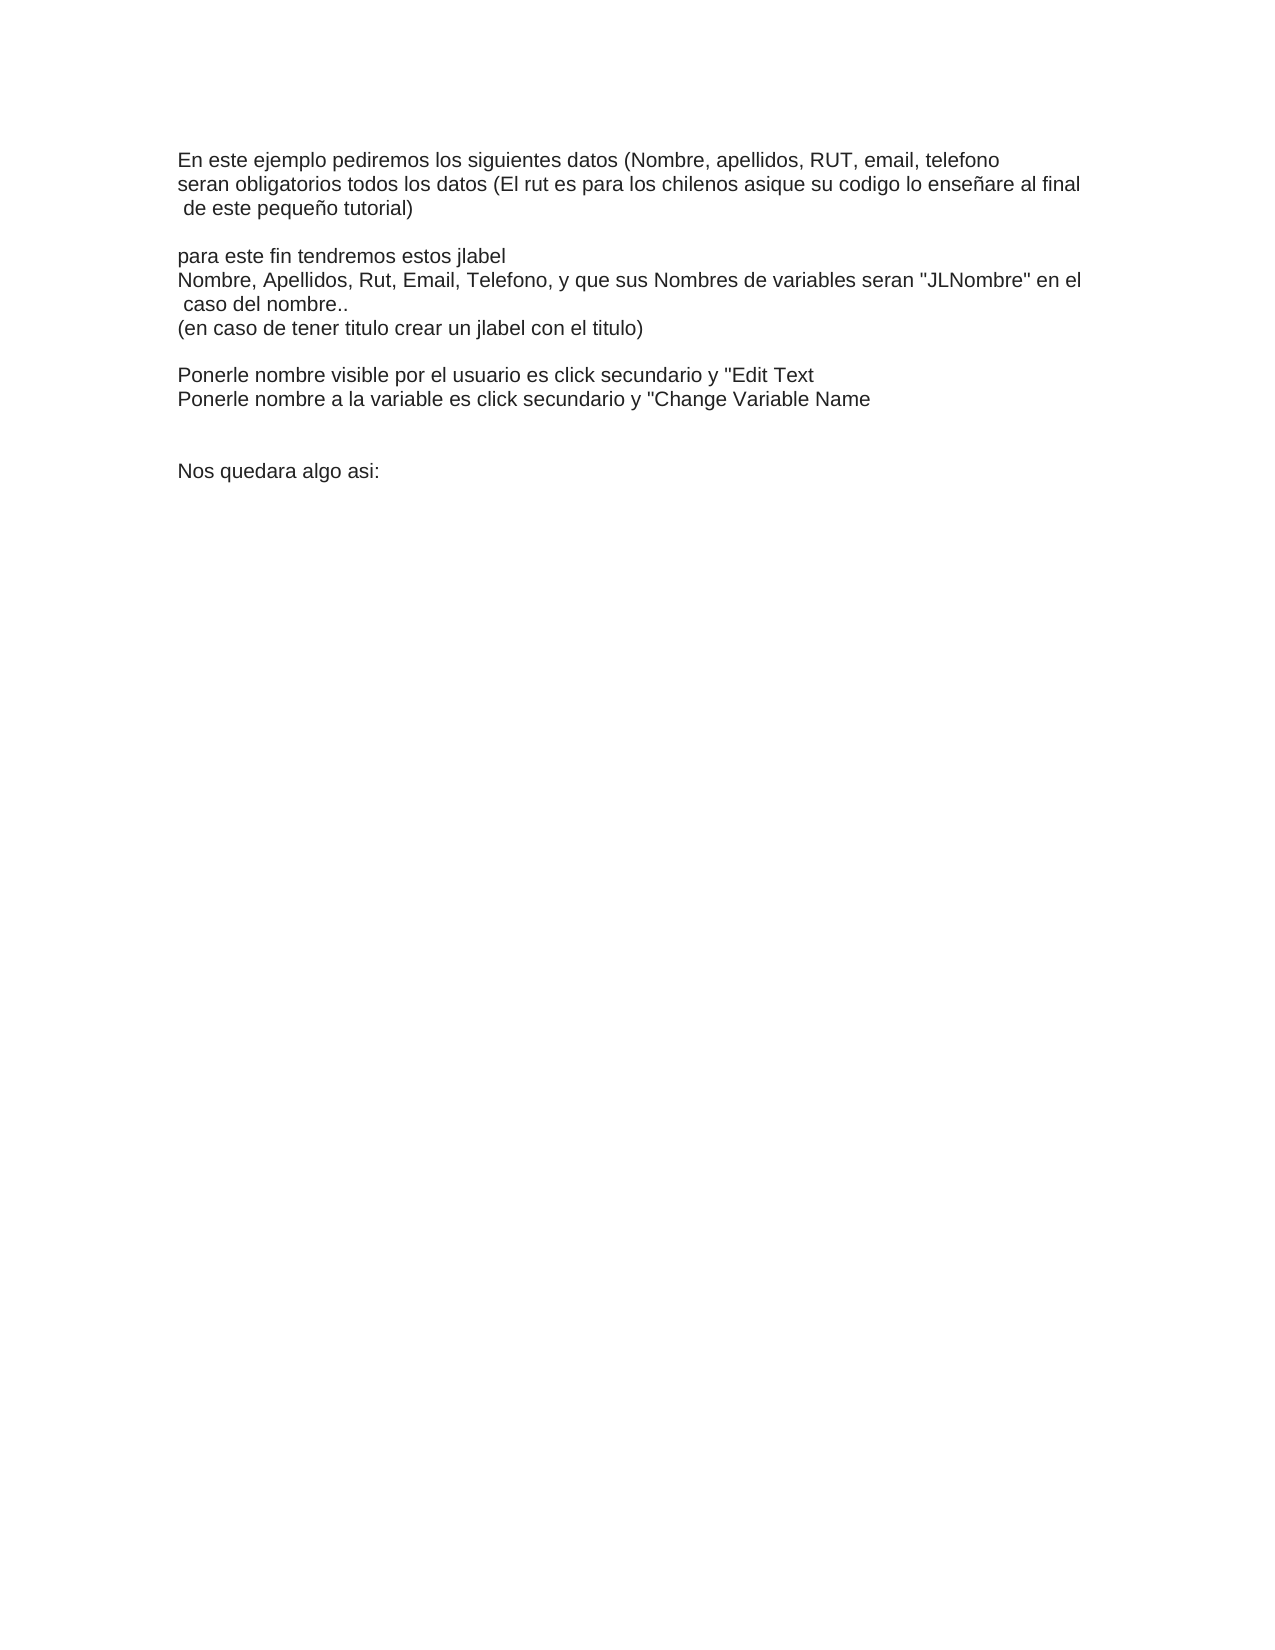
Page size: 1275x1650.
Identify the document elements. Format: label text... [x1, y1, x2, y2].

text Objetivos: Crear un formulario que pida los datos que el ejercicio requiera, hacer campos obligatorios, agregar imagenes al formulario, entre otras... lo aré lo mas explicativo posible si ya lo saben hacer sáltense pasos no vomiten insultos... N°1.- Abrir NetBeans y crear un "New Project"--"java"--"Java Class Library". (Dar el nombre que uno quiera no influye en nuestro objetivo). Para efectos del ejemplo lo llamare Formulario1 N°2.- En nuestro Source Packages, daremos click secundario, y crearemos un package llamado Presentacion,otro llamado Negocio.Modelo y otro llamado Negocio.Control (Esto lo hacemos para tener un código mas limpio) Nos quedara algo así... Trabajaremos en Presentacion primeramente. Presentacion N°3.- En nuestro package Presentacion le damos click secundario, seleccionamos "new" y le damos a "JFrame Form". (En caso de no estar abajo sale other... buscan "Swing GUI Forms" y dentro de el tiene que aparecer "JFrame Form" ) . Lo creare con el nombre de "InterfazFormulario".. En este ejemplo pediremos los siguientes datos (Nombre, apellidos, RUT, email, telefono) seran obligatorios todos los datos (El rut es para los chilenos asique su codigo lo enseñare al final de este pequeño tutorial). para este fin tendremos estos jlabel: Nombre, Apellidos, Rut, Email, Telefono, y que sus Nombres de variables seran "JLNombre" en el caso del nombre... (en caso de tener titulo crear un jlabel con el titulo). Ponerle nombre visible por el usuario es click secundario y "Edit Text" Ponerle nombre a la variable es click secundario y "Change Variable Name" Nos quedara algo asi: N°4.-Crearemos los JTextField: uno para cada Dato, excepto para el rut que necesita 2, con el siguiente nombre de varible por ejemplo: para el Nombre se llamara "txtNombre" para el Apellido se llamara "txtApellidos", (RUT; txtRut .... txtValidador). le damos click secundario "Edit Text" y le borramos el contenido sin ningun espacio luego agrandamos el textfield en caso de achicarse este... Nos quedara algo así... N°5.- Le damos un titulo al JFrame eso se hace dandolo click secundario encima del frame en cualquier lugar que no sea ni un jlabel o un JtextField y damos en "Propiedades", luego en donde dice "title" escribimos "Formulario" N°6.- Ahora crearemos botones "Button". crearemos 3 uno para "Guardar" uno para "Limpiar" y uno para "Salir" en los cuales al igual que en los jlabel y textfield vamos a ponerle nombre de variable... Guardar = BotonGuardar; Limpiar = BotonLimpiar; Salir = BotonSalir. N°7.- Agregaremos fondo a un Formulario, esto lo aremos con una clase y una imagen... Crearemos una clase llamada "FondoFormulario" (Java Class, en Presentacion) y a su vez crearemos un nuevo package llamado "Presentacion.Imagenes" (donde pondremos todas las imagenes). en FondoFormulario.java pondremos el siguiente codigo: //Inicio del código [177, 148, 1098, 483]
